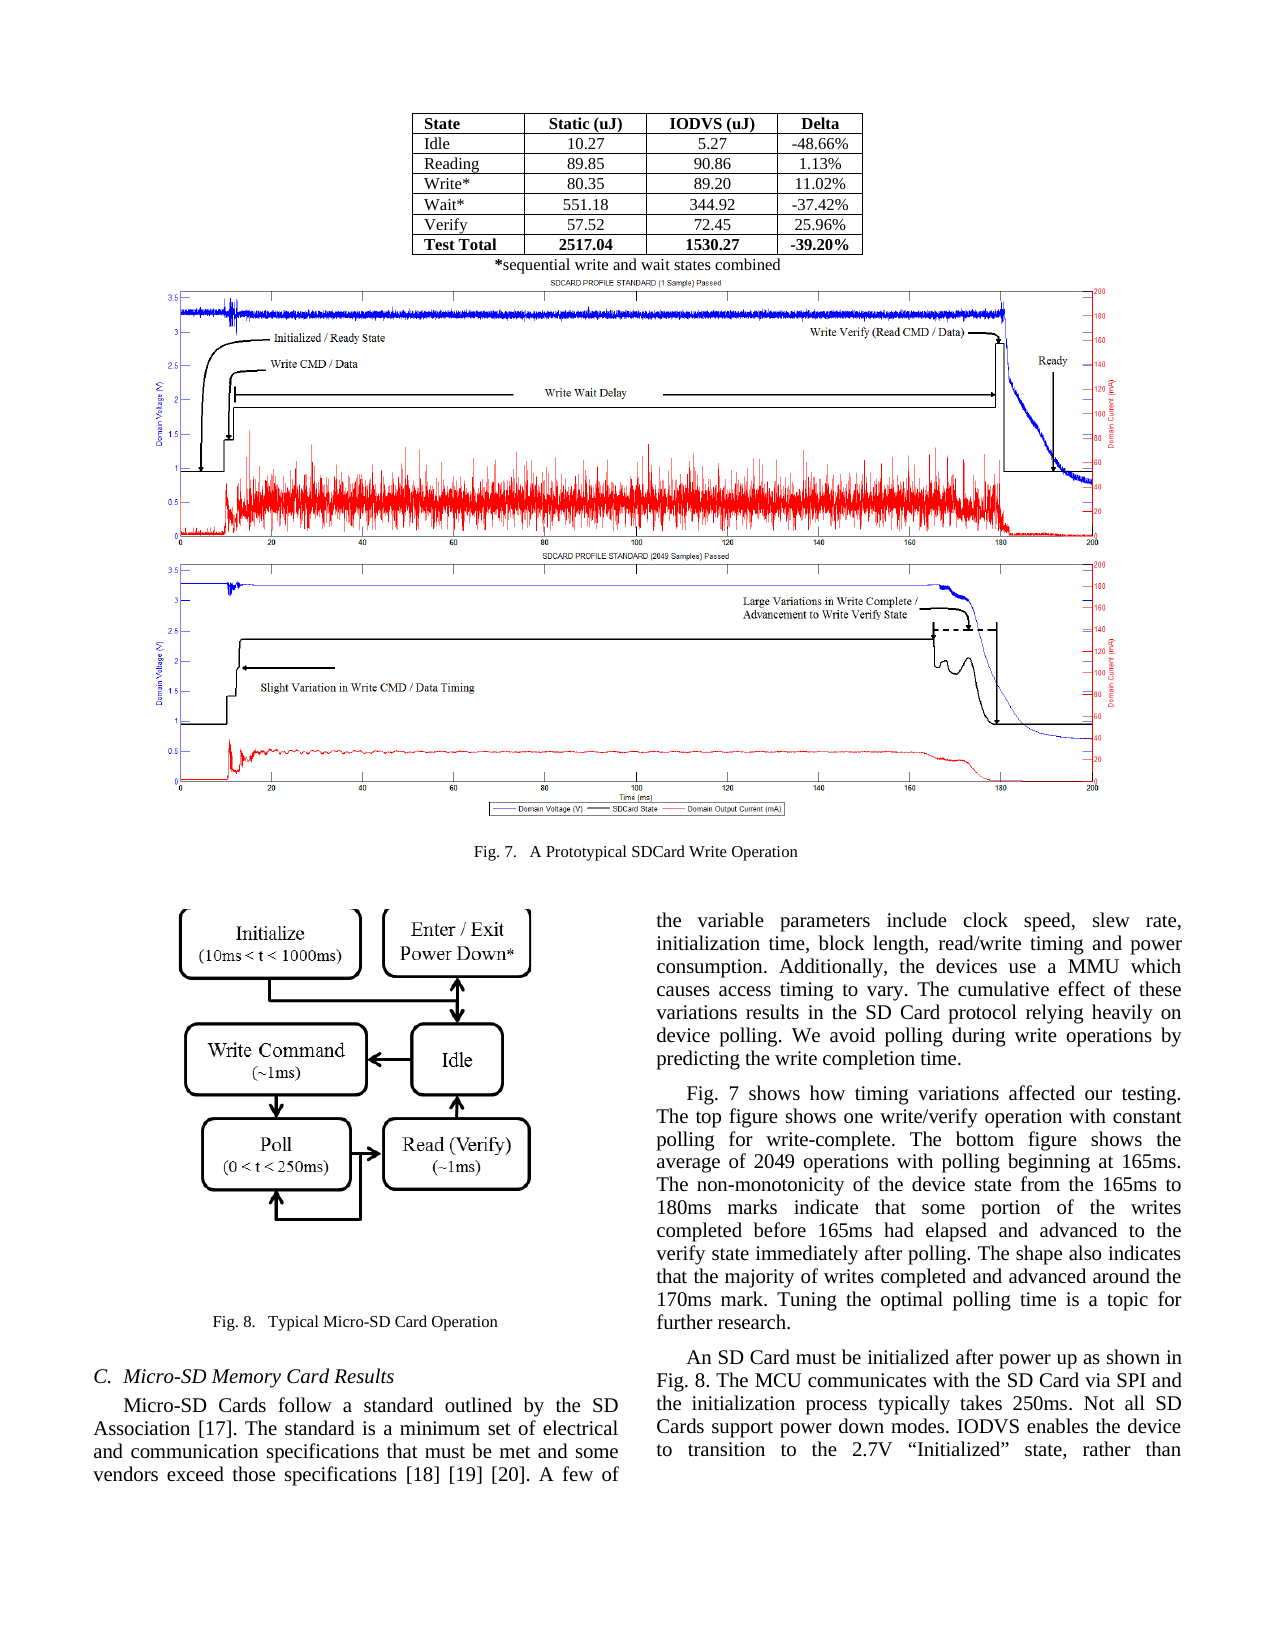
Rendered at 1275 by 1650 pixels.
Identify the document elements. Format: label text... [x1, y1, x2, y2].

table_cell *sequential write and wait states combined [413, 255, 862, 274]
table_cell 5.27 [647, 134, 777, 153]
table_cell Idle [413, 134, 524, 153]
table_cell 10.27 [525, 134, 646, 153]
table_header Static (uJ) [525, 114, 646, 133]
table_cell 25.96% [778, 215, 862, 234]
table_header A Prototypical SDCard Write Operation [93, 843, 1178, 874]
table_header IODVS (uJ) [647, 114, 777, 133]
table_cell 11.02% [778, 174, 862, 193]
table_cell Verify [413, 215, 524, 234]
table_cell Wait* [413, 194, 524, 213]
table_cell 80.35 [525, 174, 646, 193]
table_cell 89.20 [647, 174, 777, 193]
table_cell 1530.27 [647, 235, 777, 254]
table_cell -37.42% [778, 194, 862, 213]
text Micro-SD Cards follow a standard outlined by the SD Association. The standard is a minimum set of electrical and communication specifications that must be met and some vendors exceed those specifications . A few of the variable parameters include clock speed, slew rate, initialization time, block length, read/write timing and power consumption. Additionally, the devices use a MMU which causes access timing to vary. The cumulative effect of these variations results in the SD Card protocol relying heavily on device polling. We avoid polling during write operations by predicting the write completion time. [656, 909, 1182, 1069]
text Fig. 7 shows how timing variations affected our testing. The top figure shows one write/verify operation with constant polling for write-complete. The bottom figure shows the average of 2049 operations with polling beginning at 165ms. The non-monotonicity of the device state from the 165ms to 180ms marks indicate that some portion of the writes completed before 165ms had elapsed and advanced to the verify state immediately after polling. The shape also indicates that the majority of writes completed and advanced around the 170ms mark. Tuning the optimal polling time is a topic for further research. [656, 1082, 1182, 1334]
table_cell 551.18 [525, 194, 646, 213]
table_cell -39.20% [778, 235, 862, 254]
picture [178, 909, 532, 1221]
table_cell 57.52 [525, 215, 646, 234]
table_cell 90.86 [647, 154, 777, 173]
table_cell 89.85 [525, 154, 646, 173]
table_cell Test Total [413, 235, 524, 254]
table_cell 1.13% [778, 154, 862, 173]
picture [93, 274, 1179, 843]
table_cell 72.45 [647, 215, 777, 234]
text Micro-SD Cards follow a standard outlined by the SD Association. The standard is a minimum set of electrical and communication specifications that must be met and some vendors exceed those specifications . A few of the variable parameters include clock speed, slew rate, initialization time, block length, read/write timing and power consumption. Additionally, the devices use a MMU which causes access timing to vary. The cumulative effect of these variations results in the SD Card protocol relying heavily on device polling. We avoid polling during write operations by predicting the write completion time. [93, 1394, 619, 1486]
table_header Typical Micro-SD Card Operation [93, 909, 617, 1351]
table_cell 2517.04 [525, 235, 646, 254]
subtitle Micro-SD Memory Card Results [93, 1364, 619, 1388]
table_header State [413, 114, 524, 133]
table_cell Write* [413, 174, 524, 193]
table_cell Reading [413, 154, 524, 173]
table_cell -48.66% [778, 134, 862, 153]
table_cell 344.92 [647, 194, 777, 213]
table_header Delta [778, 114, 862, 133]
